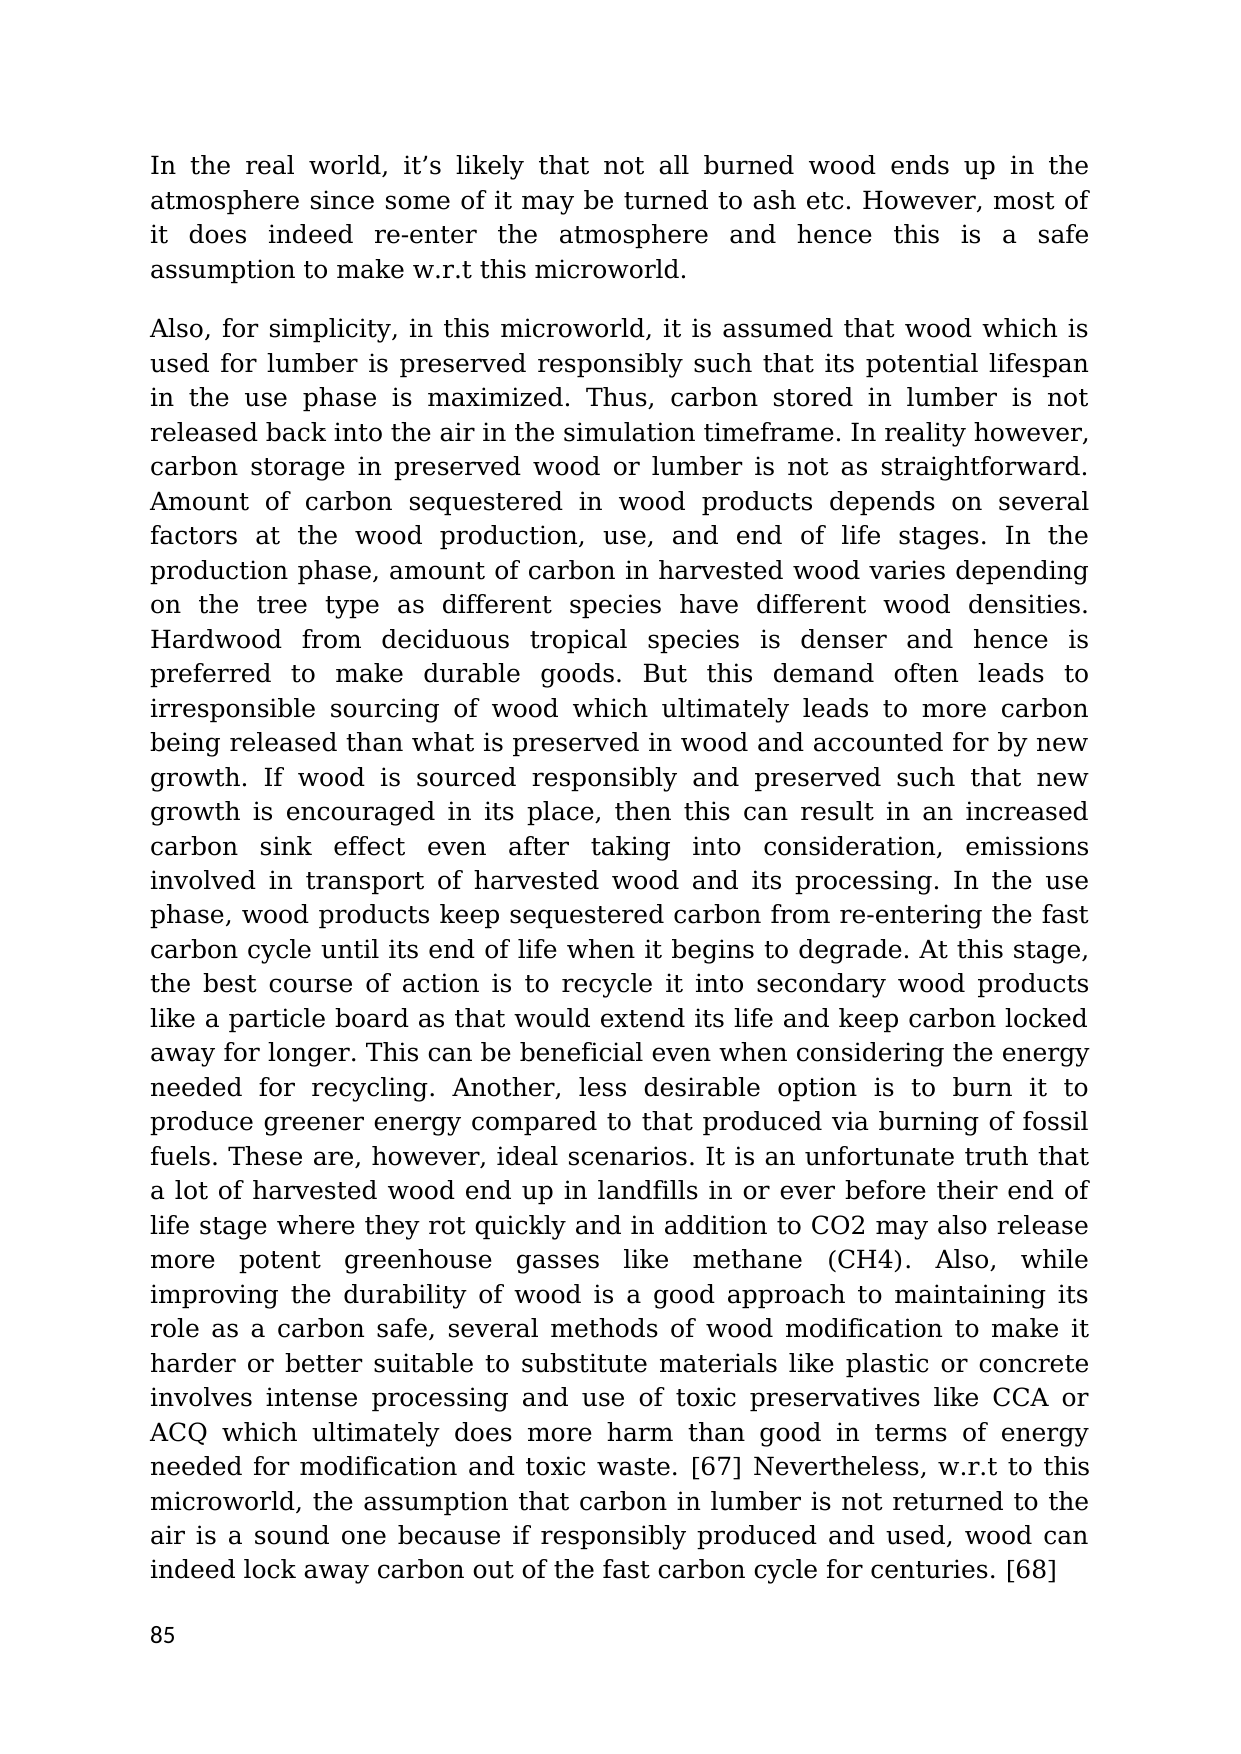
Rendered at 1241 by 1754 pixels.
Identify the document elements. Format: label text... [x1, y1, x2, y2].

text Also, for simplicity, in this microworld, it is assumed that wood which is used for lumber is preserved responsibly such that its potential lifespan in the use phase is maximized. Thus, carbon stored in lumber is not released back into the air in the simulation timeframe. In reality however, carbon storage in preserved wood or lumber is not as straightforward. Amount of carbon sequestered in wood products depends on several factors at the wood production, use, and end of life stages. In the production phase, amount of carbon in harvested wood varies depending on the tree type as different species have different wood densities. Hardwood from deciduous tropical species is denser and hence is preferred to make durable goods. But this demand often leads to irresponsible sourcing of wood which ultimately leads to more carbon being released than what is preserved in wood and accounted for by new growth. If wood is sourced responsibly and preserved such that new growth is encouraged in its place, then this can result in an increased carbon sink effect even after taking into consideration, emissions involved in transport of harvested wood and its processing. In the use phase, wood products keep sequestered carbon from re-entering the fast carbon cycle until its end of life when it begins to degrade. At this stage, the best course of action is to recycle it into secondary wood products like a particle board as that would extend its life and keep carbon locked away for longer. This can be beneficial even when considering the energy needed for recycling. Another, less desirable option is to burn it to produce greener energy compared to that produced via burning of fossil fuels. These are, however, ideal scenarios. It is an unfortunate truth that a lot of harvested wood end up in landfills in or ever before their end of life stage where they rot quickly and in addition to CO2 may also release more potent greenhouse gasses like methane (CH4). Also, while improving the durability of wood is a good approach to maintaining its role as a carbon safe, several methods of wood modification to make it harder or better suitable to substitute materials like plastic or concrete involves intense processing and use of toxic preservatives like CCA or ACQ which ultimately does more harm than good in terms of energy needed for modification and toxic waste. [67] Nevertheless, w.r.t to this microworld, the assumption that carbon in lumber is not returned to the air is a sound one because if responsibly produced and used, wood can indeed lock away carbon out of the fast carbon cycle for centuries. [68] [150, 313, 1090, 1584]
text In the real world, it’s likely that not all burned wood ends up in the atmosphere since some of it may be turned to ash etc. However, most of it does indeed re-enter the atmosphere and hence this is a safe assumption to make w.r.t this microworld. [150, 150, 1090, 283]
